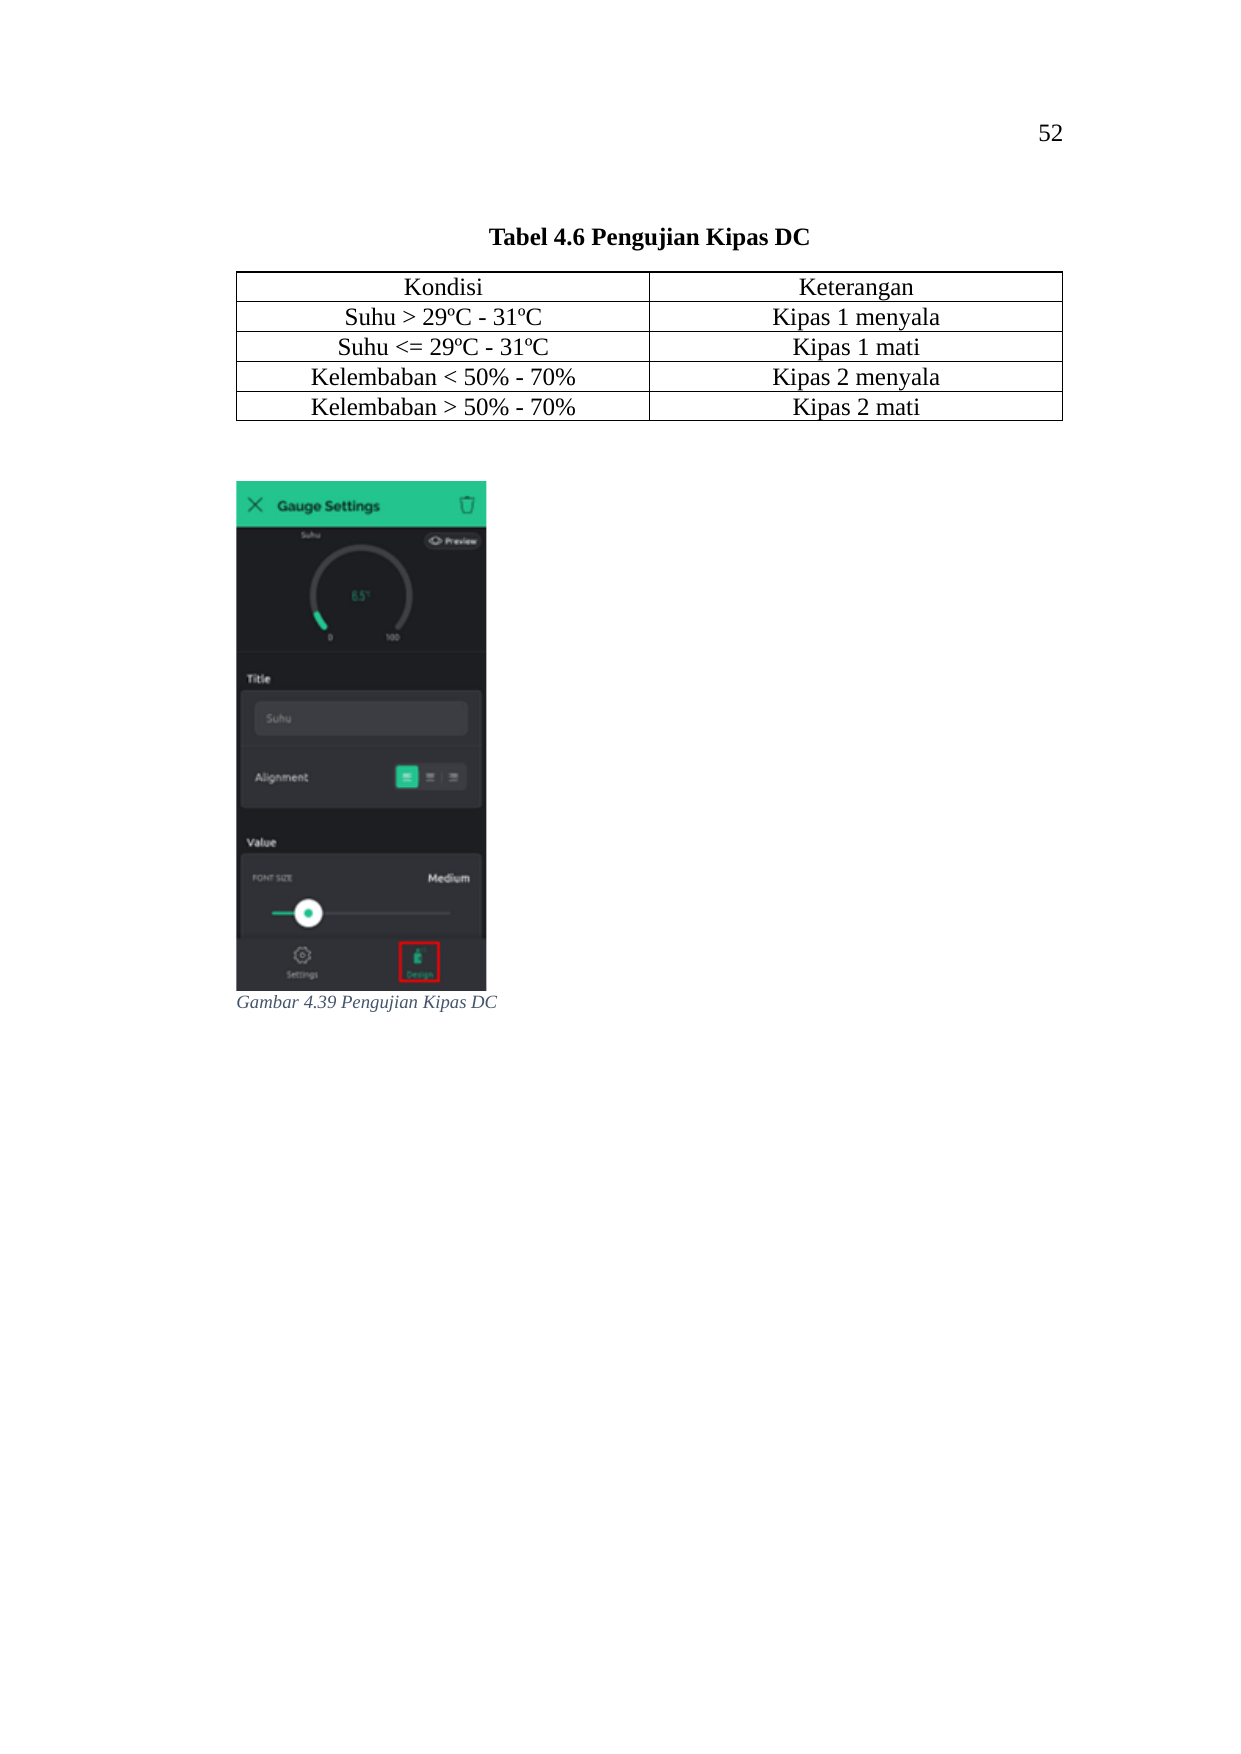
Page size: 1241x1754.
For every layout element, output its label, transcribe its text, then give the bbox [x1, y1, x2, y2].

table_cell Suhu <= 29ºC - 31ºC [237, 332, 649, 361]
table_header Kondisi [237, 273, 649, 301]
table_cell Kipas 1 mati [650, 332, 1062, 361]
table_cell Suhu > 29ºC - 31ºC [237, 302, 649, 331]
table_cell Kipas 1 menyala [650, 302, 1062, 331]
table_cell Kipas 2 menyala [650, 362, 1062, 391]
text Tabel 4.6 Pengujian Kipas DC [236, 222, 1063, 251]
table_cell Kelembaban < 50% - 70% [237, 362, 649, 391]
table_header Keterangan [650, 273, 1062, 301]
table_cell Kelembaban > 50% - 70% [237, 392, 649, 420]
table_cell Kipas 2 mati [650, 392, 1062, 420]
picture [236, 481, 487, 991]
